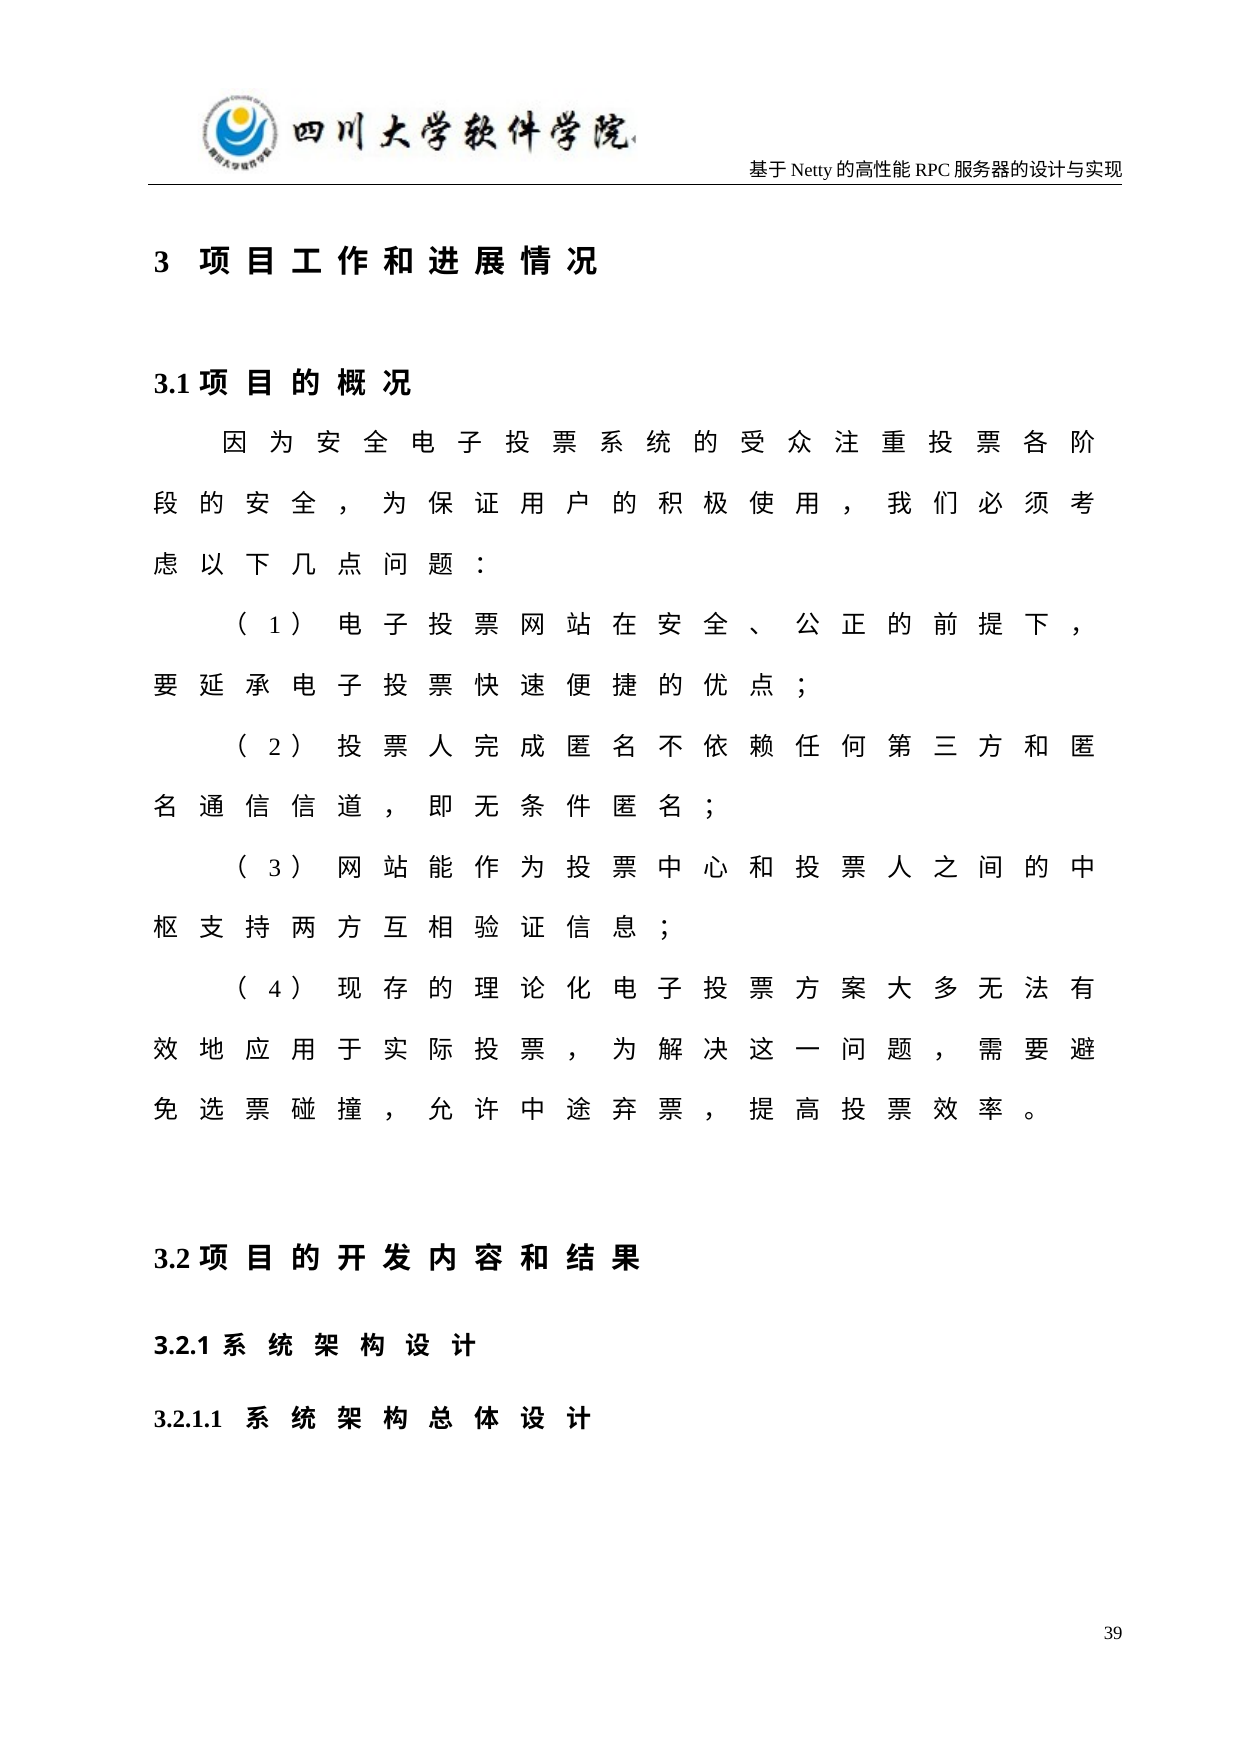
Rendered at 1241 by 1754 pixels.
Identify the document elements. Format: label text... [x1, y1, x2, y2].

subtitle 3.1项目的概况 [154, 350, 1116, 411]
list 电子投票网站在安全、公正的前提下，要延承电子投票快速便捷的优点； [154, 593, 1116, 714]
subtitle 3.2项目的开发内容和结果 [154, 1226, 1116, 1286]
text 因为安全电子投票系统的受众注重投票各阶段的安全，为保证用户的积极使用，我们必须考虑以下几点问题： [154, 411, 1116, 593]
subtitle 项目工作和进展情况 [154, 229, 1116, 289]
list 现存的理论化电子投票方案大多无法有效地应用于实际投票，为解决这一问题，需要避免选票碰撞，允许中途弃票，提高投票效率。 [154, 956, 1116, 1138]
list 网站能作为投票中心和投票人之间的中枢支持两方互相验证信息； [154, 835, 1116, 956]
picture [197, 88, 639, 177]
subtitle 3.2.1 系统架构设计 [154, 1313, 1116, 1374]
subtitle 3.2.1.1 系统架构总体设计 [154, 1387, 1116, 1447]
list 投票人完成匿名不依赖任何第三方和匿名通信信道，即无条件匿名； [154, 714, 1116, 835]
